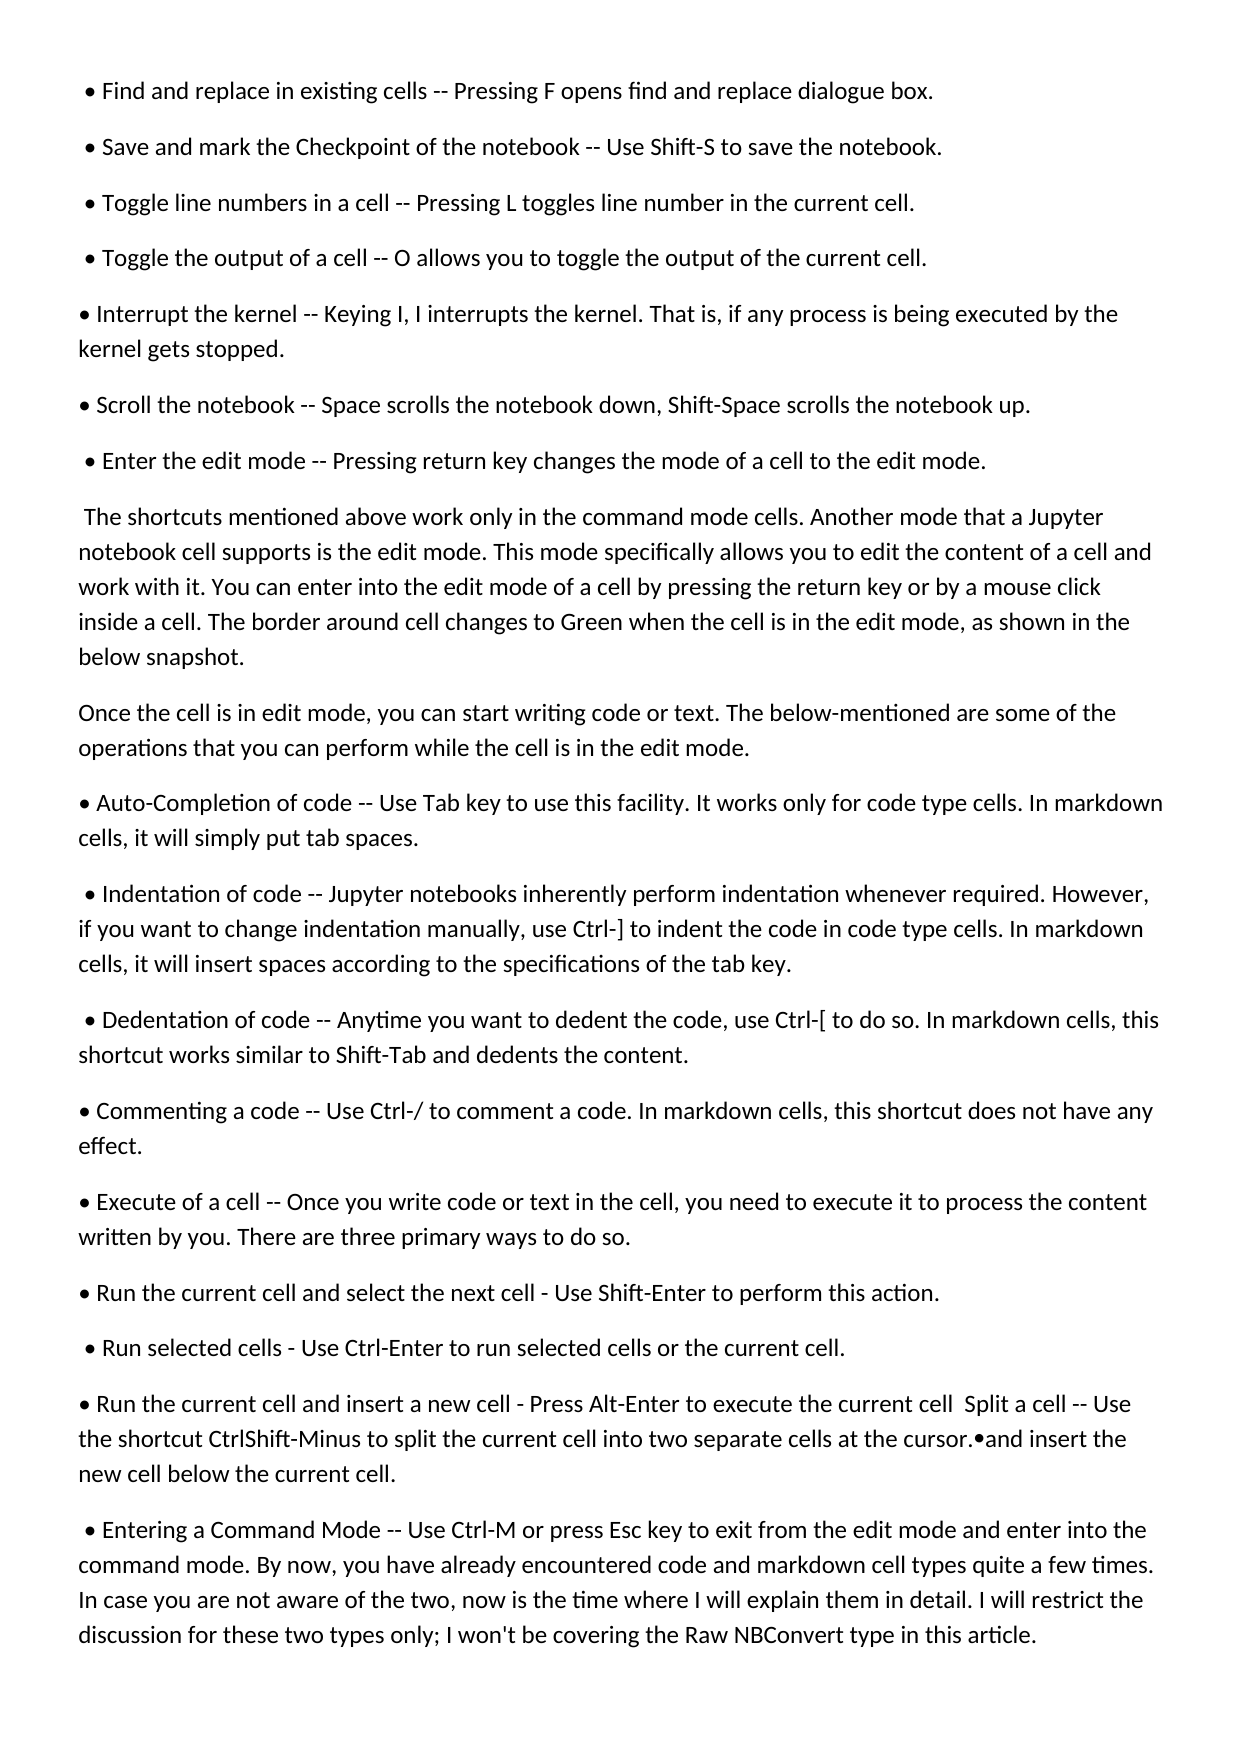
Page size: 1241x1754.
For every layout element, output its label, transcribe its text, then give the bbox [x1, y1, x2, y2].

text • Toggle line numbers in a cell -- Pressing L toggles line number in the current cell. [78, 187, 1165, 217]
text • Toggle the output of a cell -- O allows you to toggle the output of the current cell. [78, 242, 1165, 273]
text Once the cell is in edit mode, you can start writing code or text. The below-mentioned are some of the operations that you can perform while the cell is in the edit mode. [78, 697, 1165, 762]
text • Run selected cells - Use Ctrl-Enter to run selected cells or the current cell. [78, 1332, 1165, 1363]
text • Run the current cell and insert a new cell - Press Alt-Enter to execute the current cell Split a cell -- Use the shortcut CtrlShift-Minus to split the current cell into two separate cells at the cursor.and insert the new cell below the current cell. [78, 1388, 1165, 1489]
text • Run the current cell and select the next cell - Use Shift-Enter to perform this action. [78, 1277, 1165, 1307]
text • Find and replace in existing cells -- Pressing F opens find and replace dialogue box. [78, 75, 1165, 106]
text • Auto-Completion of code -- Use Tab key to use this facility. It works only for code type cells. In markdown cells, it will simply put tab spaces. [78, 787, 1165, 853]
text • Scroll the notebook -- Space scrolls the notebook down, Shift-Space scrolls the notebook up. [78, 389, 1165, 420]
text The shortcuts mentioned above work only in the command mode cells. Another mode that a Jupyter notebook cell supports is the edit mode. This mode specifically allows you to edit the content of a cell and work with it. You can enter into the edit mode of a cell by pressing the return key or by a mouse click inside a cell. The border around cell changes to Green when the cell is in the edit mode, as shown in the below snapshot. [78, 501, 1165, 671]
text • Commenting a code -- Use Ctrl-/ to comment a code. In markdown cells, this shortcut does not have any effect. [78, 1095, 1165, 1161]
text • Entering a Command Mode -- Use Ctrl-M or press Esc key to exit from the edit mode and enter into the command mode. By now, you have already encountered code and markdown cell types quite a few times. In case you are not aware of the two, now is the time where I will explain them in detail. I will restrict the discussion for these two types only; I won't be covering the Raw NBConvert type in this article. [78, 1514, 1165, 1650]
text • Indentation of code -- Jupyter notebooks inherently perform indentation whenever required. However, if you want to change indentation manually, use Ctrl-] to indent the code in code type cells. In markdown cells, it will insert spaces according to the specifications of the tab key. [78, 878, 1165, 979]
text • Enter the edit mode -- Pressing return key changes the mode of a cell to the edit mode. [78, 445, 1165, 476]
text • Dedentation of code -- Anytime you want to dedent the code, use Ctrl-[ to do so. In markdown cells, this shortcut works similar to Shift-Tab and dedents the content. [78, 1004, 1165, 1070]
text • Save and mark the Checkpoint of the notebook -- Use Shift-S to save the notebook. [78, 131, 1165, 161]
text • Interrupt the kernel -- Keying I, I interrupts the kernel. That is, if any process is being executed by the kernel gets stopped. [78, 298, 1165, 364]
text • Execute of a cell -- Once you write code or text in the cell, you need to execute it to process the content written by you. There are three primary ways to do so. [78, 1186, 1165, 1251]
